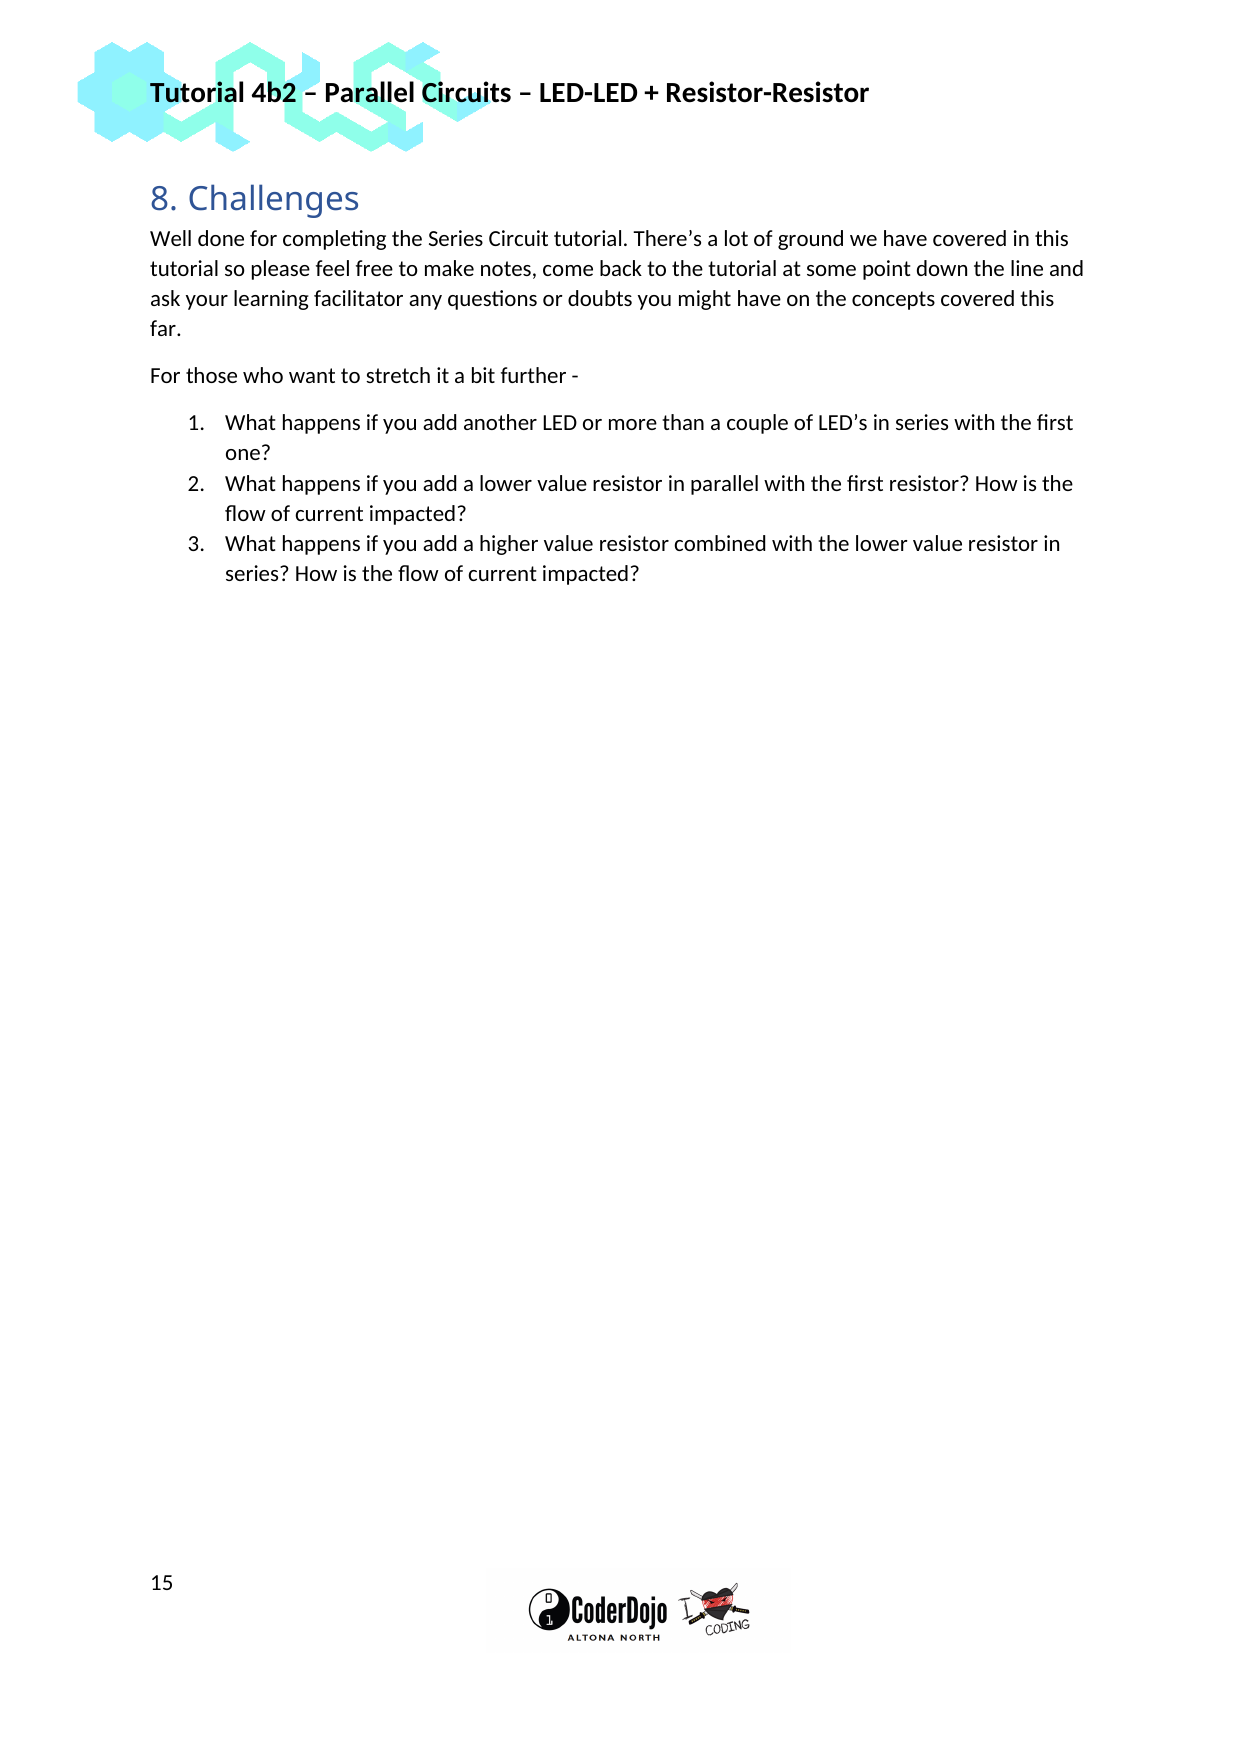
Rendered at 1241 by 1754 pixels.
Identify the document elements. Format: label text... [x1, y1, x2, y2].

text Well done for completing the Series Circuit tutorial. There’s a lot of ground we have covered in this tutorial so please feel free to make notes, come back to the tutorial at some point down the line and ask your learning facilitator any questions or doubts you might have on the concepts covered this far. [150, 224, 1090, 343]
subtitle Challenges [150, 175, 1090, 220]
list What happens if you add another LED or more than a couple of LED’s in series with the first one? [187, 408, 1090, 467]
text For those who want to stretch it a bit further - [150, 361, 1090, 389]
list What happens if you add a lower value resistor in parallel with the first resistor? How is the flow of current impacted? [187, 469, 1090, 527]
picture [486, 1568, 792, 1653]
list What happens if you add a higher value resistor combined with the lower value resistor in series? How is the flow of current impacted? [187, 529, 1090, 587]
picture [77, 42, 492, 152]
